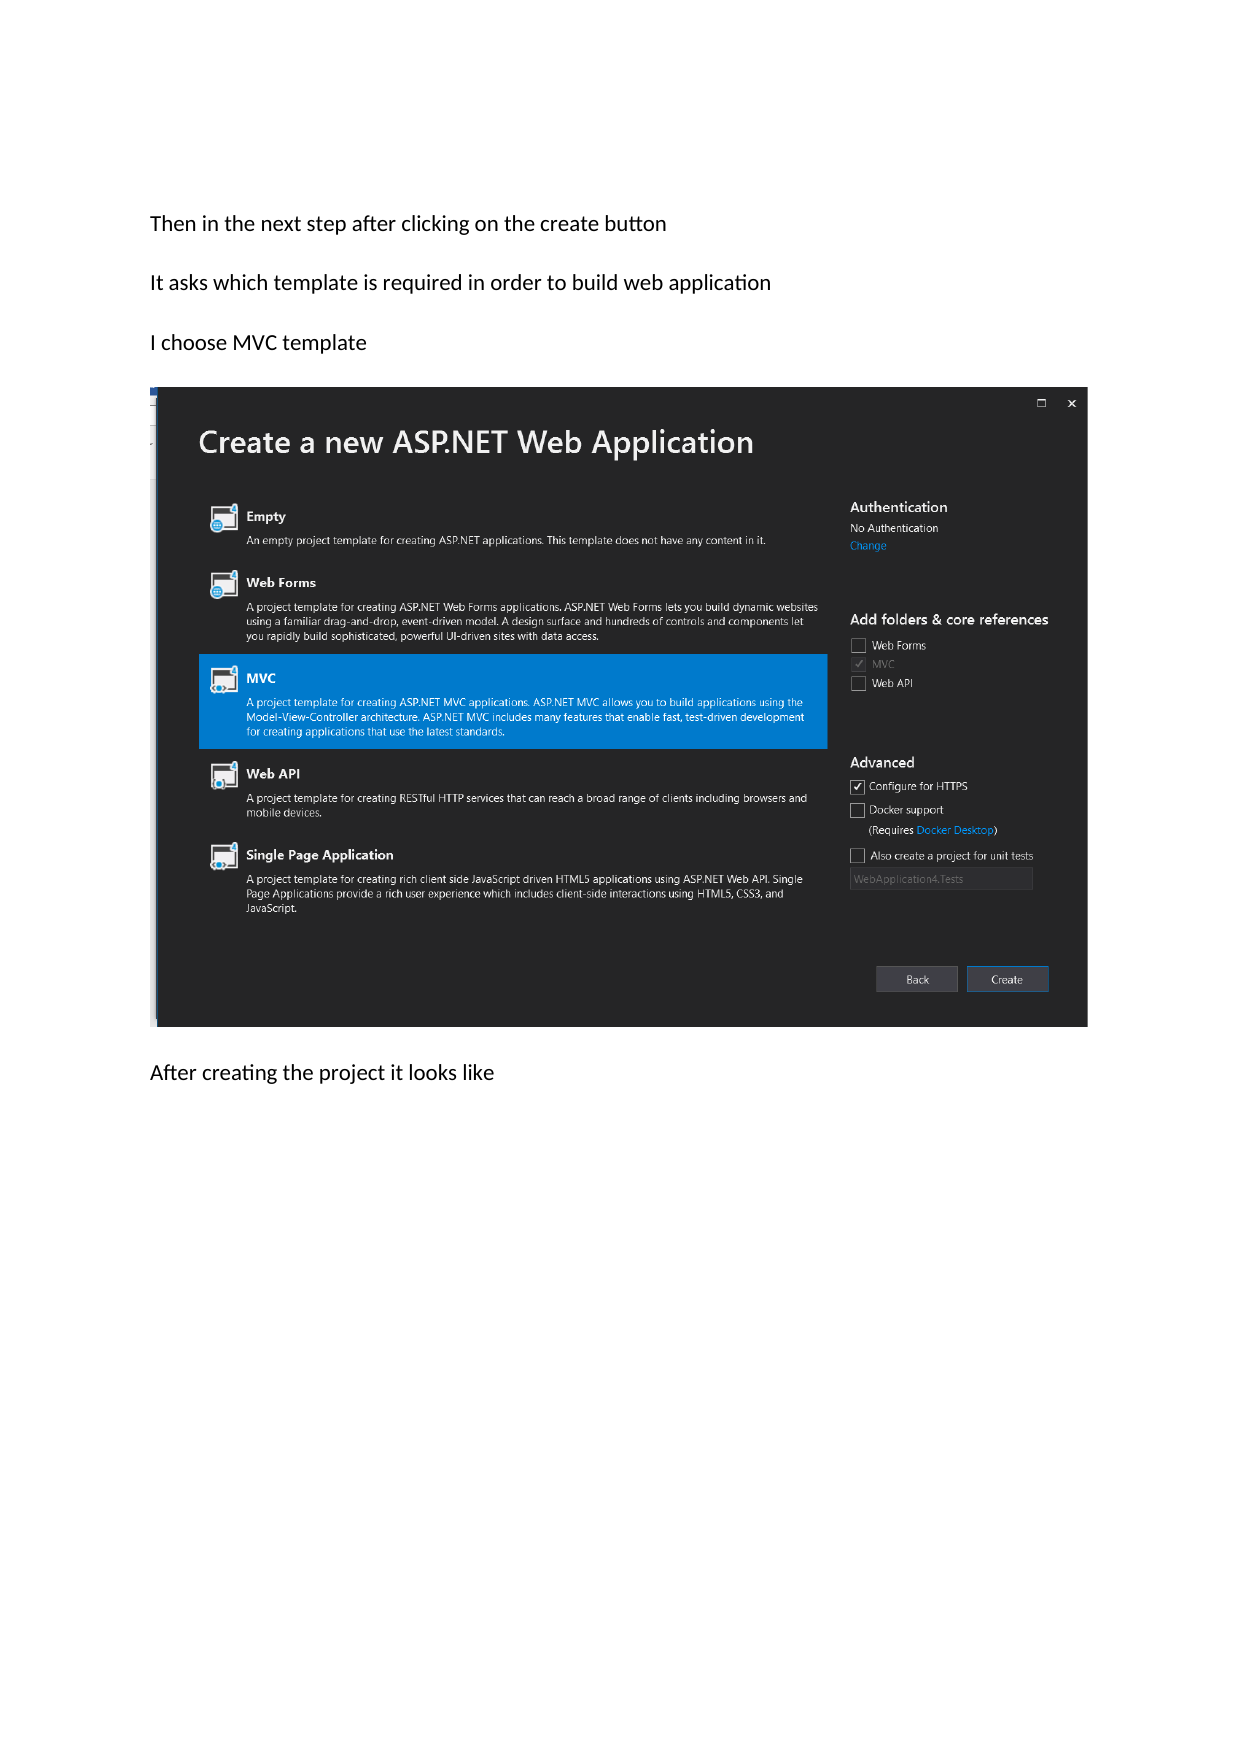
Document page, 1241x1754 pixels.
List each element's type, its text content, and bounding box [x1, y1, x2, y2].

text It asks which template is required in order to build web application [150, 268, 1090, 297]
text After creating the project it looks like [150, 1058, 1090, 1086]
text I choose MVC template [150, 328, 1090, 356]
text Then in the next step after clicking on the create button [150, 209, 1090, 237]
picture [150, 387, 1088, 1027]
